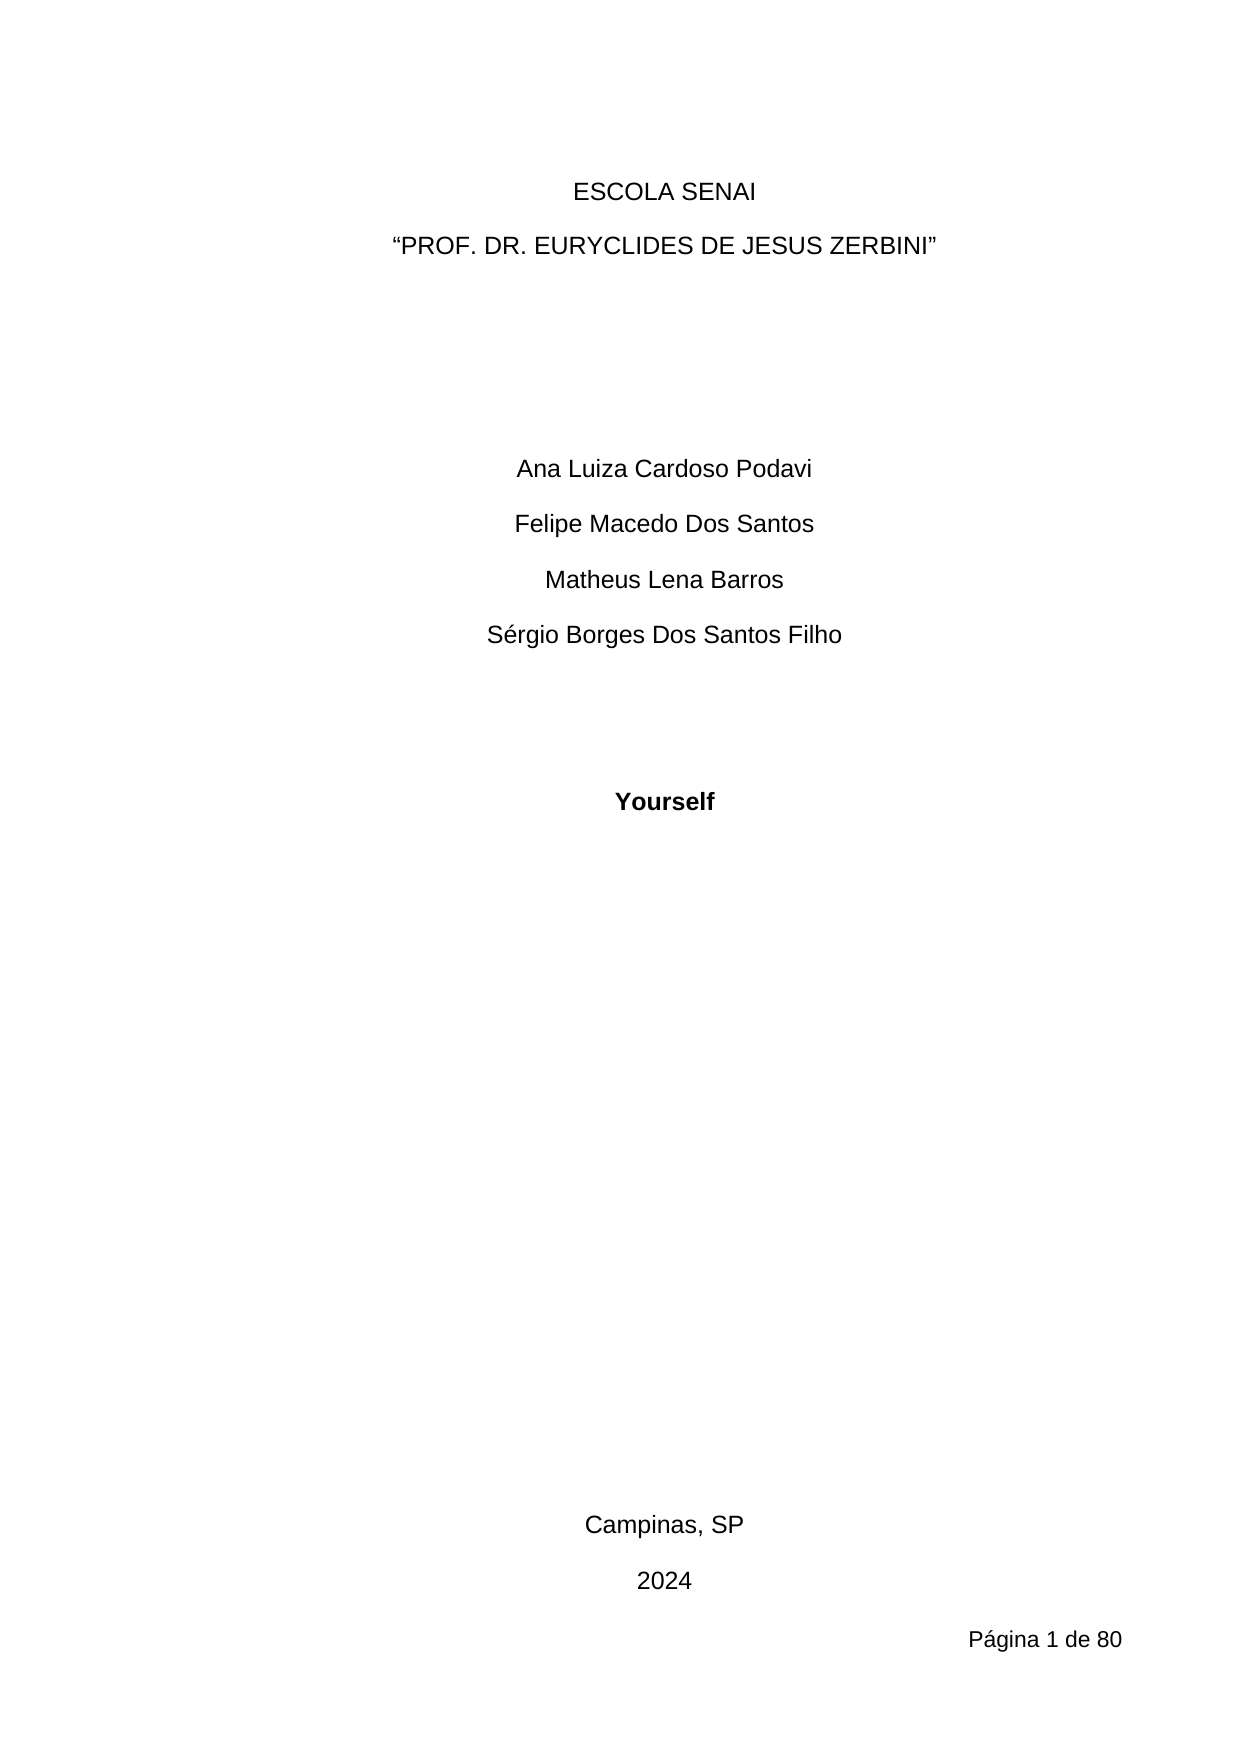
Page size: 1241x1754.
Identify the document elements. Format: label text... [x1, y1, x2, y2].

text Ana Luiza Cardoso Podavi [207, 453, 1122, 482]
text 2024 [207, 1566, 1122, 1595]
text Sérgio Borges Dos Santos Filho [207, 620, 1122, 649]
text “PROF. DR. EURYCLIDES DE JESUS ZERBINI” [207, 231, 1122, 260]
text Matheus Lena Barros [207, 565, 1122, 593]
text Yourself [207, 787, 1122, 816]
text ESCOLA SENAI [207, 177, 1122, 206]
text Campinas, SP [207, 1510, 1122, 1539]
text Felipe Macedo Dos Santos [207, 509, 1122, 538]
